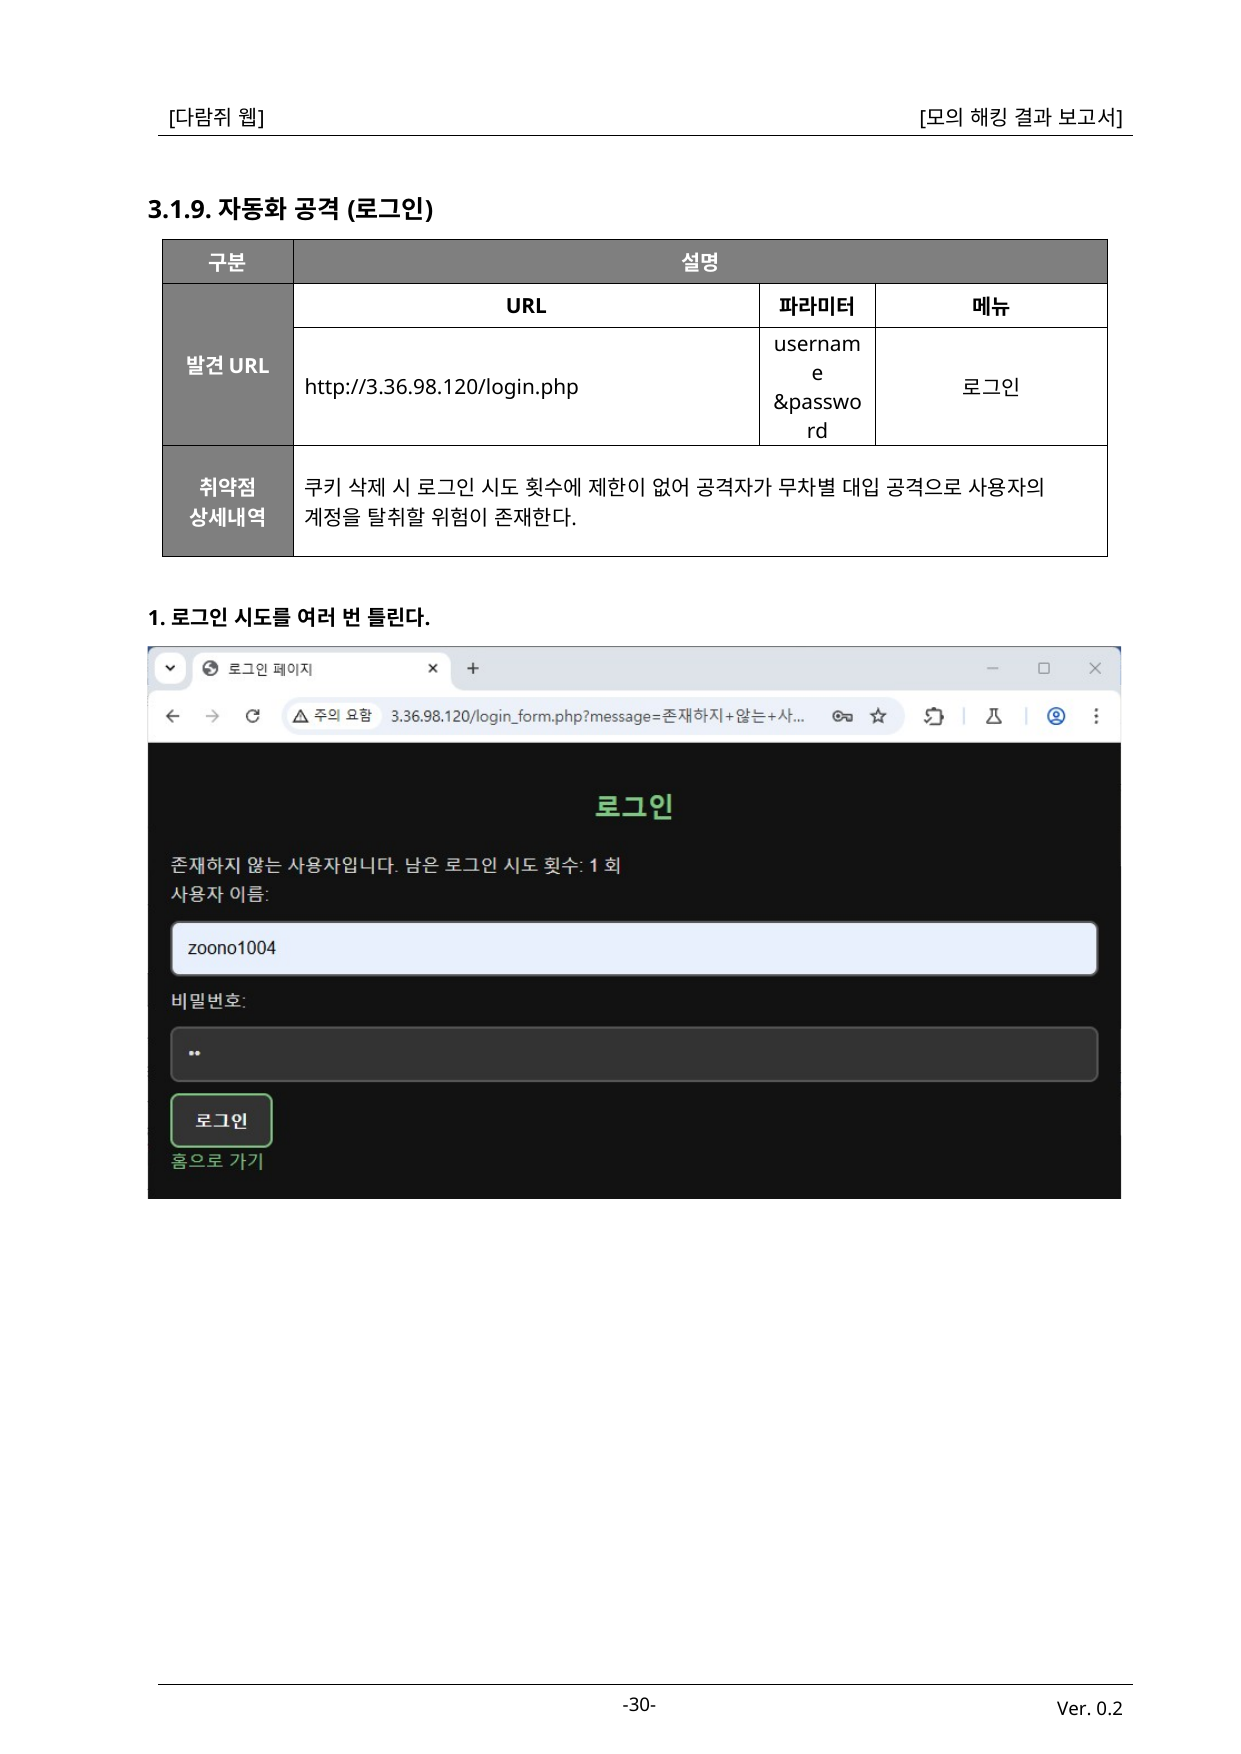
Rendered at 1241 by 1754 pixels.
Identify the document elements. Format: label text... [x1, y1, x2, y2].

table_cell 메뉴 [876, 284, 1107, 327]
table_cell 발견URL [163, 284, 293, 445]
text 1. 로그인 시도를 여러 번 틀린다. [148, 563, 1122, 631]
table_header 설명 [294, 240, 1107, 283]
table_header 구분 [163, 240, 293, 283]
table_cell http://3.36.98.120/login.php [294, 328, 759, 445]
table_cell username &password [760, 328, 875, 445]
picture [147, 646, 1122, 1199]
table_cell URL [294, 284, 759, 327]
table_cell 파라미터 [760, 284, 875, 327]
table_cell 취약점 상세내역 [163, 446, 293, 556]
table_cell 로그인 [876, 328, 1107, 445]
text 자동화 공격 (로그인) [148, 190, 1122, 226]
table_cell 쿠키 삭제 시 로그인 시도 횟수에 제한이 없어 공격자가 무차별 대입 공격으로 사용자의 계정을 탈취할 위험이 존재한다. [294, 446, 1107, 556]
